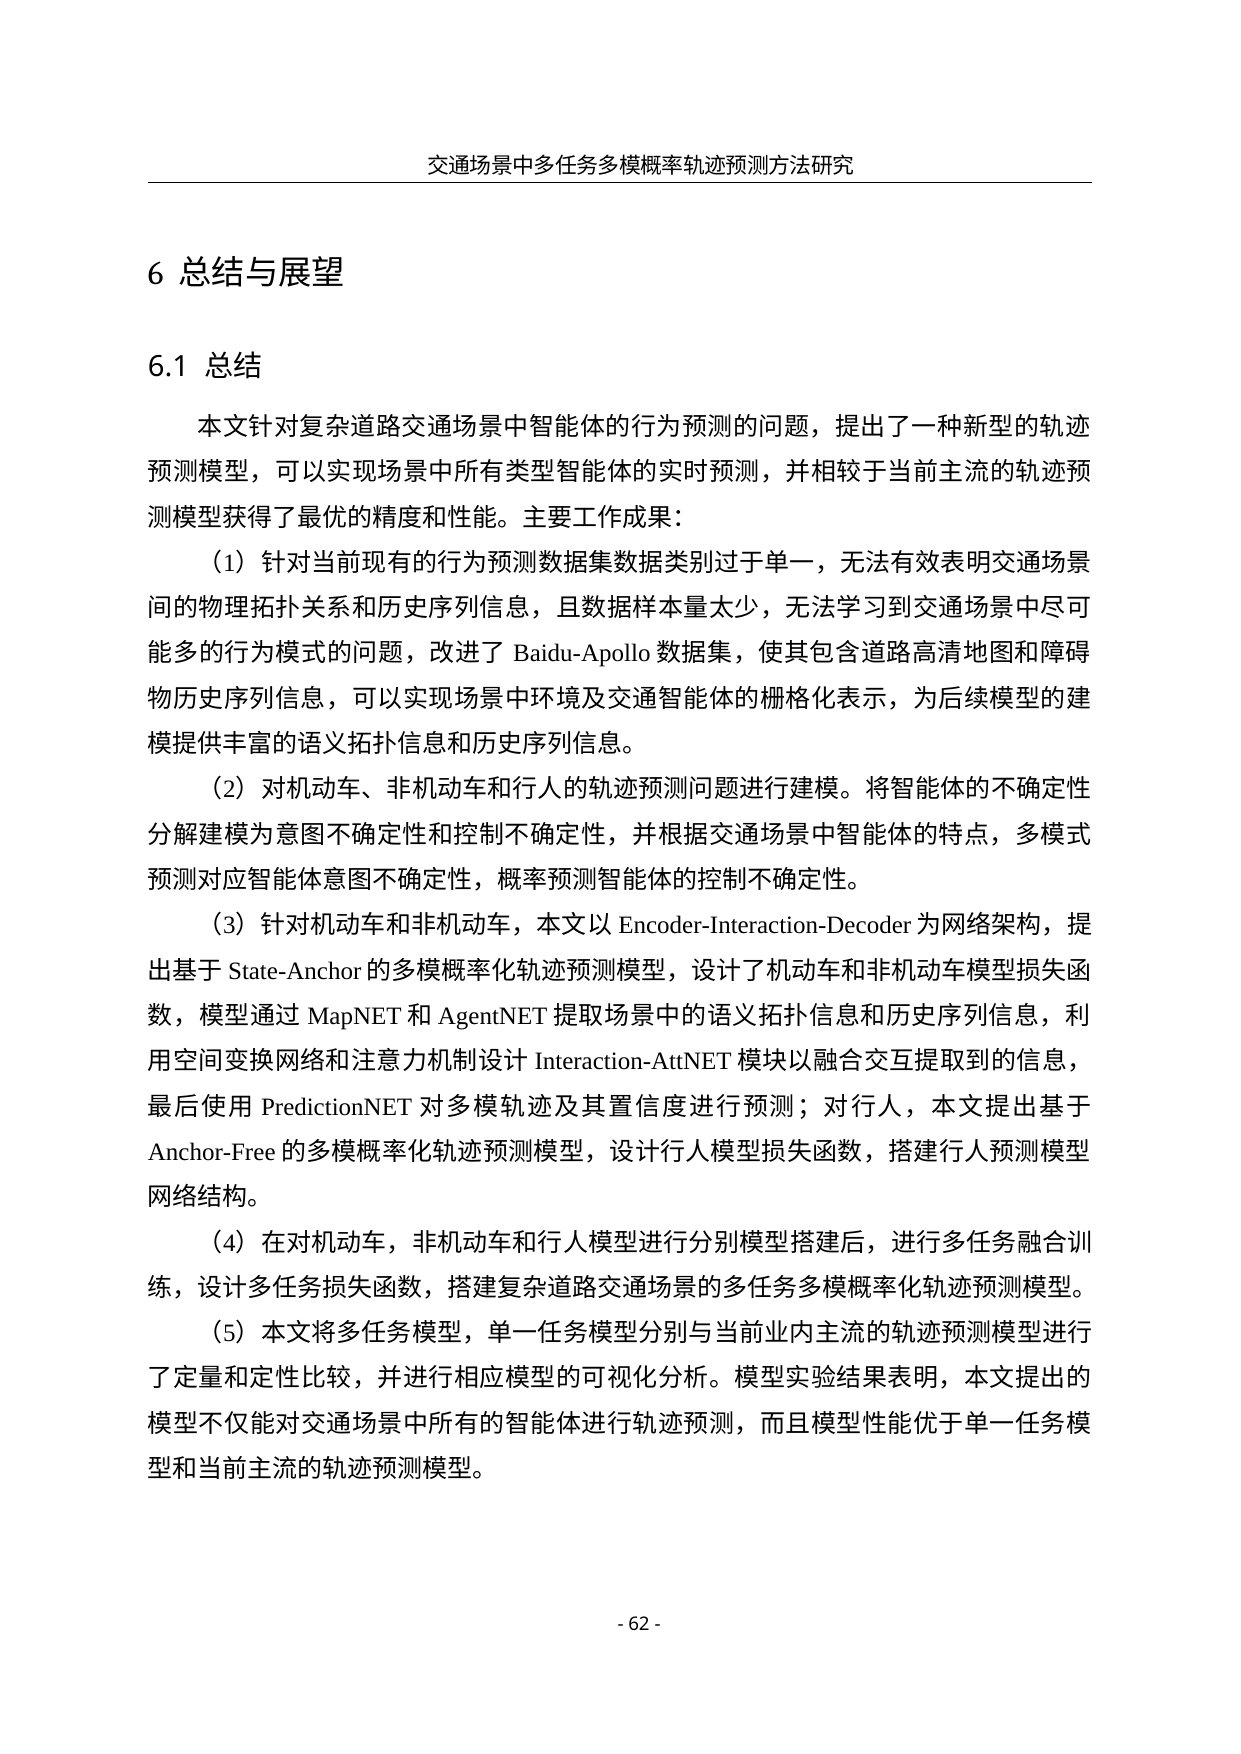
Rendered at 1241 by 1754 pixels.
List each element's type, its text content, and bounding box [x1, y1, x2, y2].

subtitle 6.1 总结 [148, 343, 1092, 385]
text （3）针对机动车和非机动车，本文以Encoder-Interaction-Decoder为网络架构，提出基于State-Anchor的多模概率化轨迹预测模型，设计了机动车和非机动车模型损失函数，模型通过MapNET和AgentNET提取场景中的语义拓扑信息和历史序列信息，利用空间变换网络和注意力机制设计Interaction-AttNET模块以融合交互提取到的信息，最后使用PredictionNET对多模轨迹及其置信度进行预测；对行人，本文提出基于Anchor-Free的多模概率化轨迹预测模型，设计行人模型损失函数，搭建行人预测模型网络结构。 [148, 905, 1092, 1213]
subtitle 6 总结与展望 [148, 246, 1092, 294]
text （5）本文将多任务模型，单一任务模型分别与当前业内主流的轨迹预测模型进行了定量和定性比较，并进行相应模型的可视化分析。模型实验结果表明，本文提出的模型不仅能对交通场景中所有的智能体进行轨迹预测，而且模型性能优于单一任务模型和当前主流的轨迹预测模型。 [148, 1313, 1092, 1485]
text 本文针对复杂道路交通场景中智能体的行为预测的问题，提出了一种新型的轨迹预测模型，可以实现场景中所有类型智能体的实时预测，并相较于当前主流的轨迹预测模型获得了最优的精度和性能。主要工作成果： [148, 406, 1092, 533]
text （1）针对当前现有的行为预测数据集数据类别过于单一，无法有效表明交通场景间的物理拓扑关系和历史序列信息，且数据样本量太少，无法学习到交通场景中尽可能多的行为模式的问题，改进了Baidu-Apollo数据集，使其包含道路高清地图和障碍物历史序列信息，可以实现场景中环境及交通智能体的栅格化表示，为后续模型的建模提供丰富的语义拓扑信息和历史序列信息。 [148, 542, 1092, 760]
text （2）对机动车、非机动车和行人的轨迹预测问题进行建模。将智能体的不确定性分解建模为意图不确定性和控制不确定性，并根据交通场景中智能体的特点，多模式预测对应智能体意图不确定性，概率预测智能体的控制不确定性。 [148, 769, 1092, 896]
text （4）在对机动车，非机动车和行人模型进行分别模型搭建后，进行多任务融合训练，设计多任务损失函数，搭建复杂道路交通场景的多任务多模概率化轨迹预测模型。 [148, 1222, 1092, 1303]
